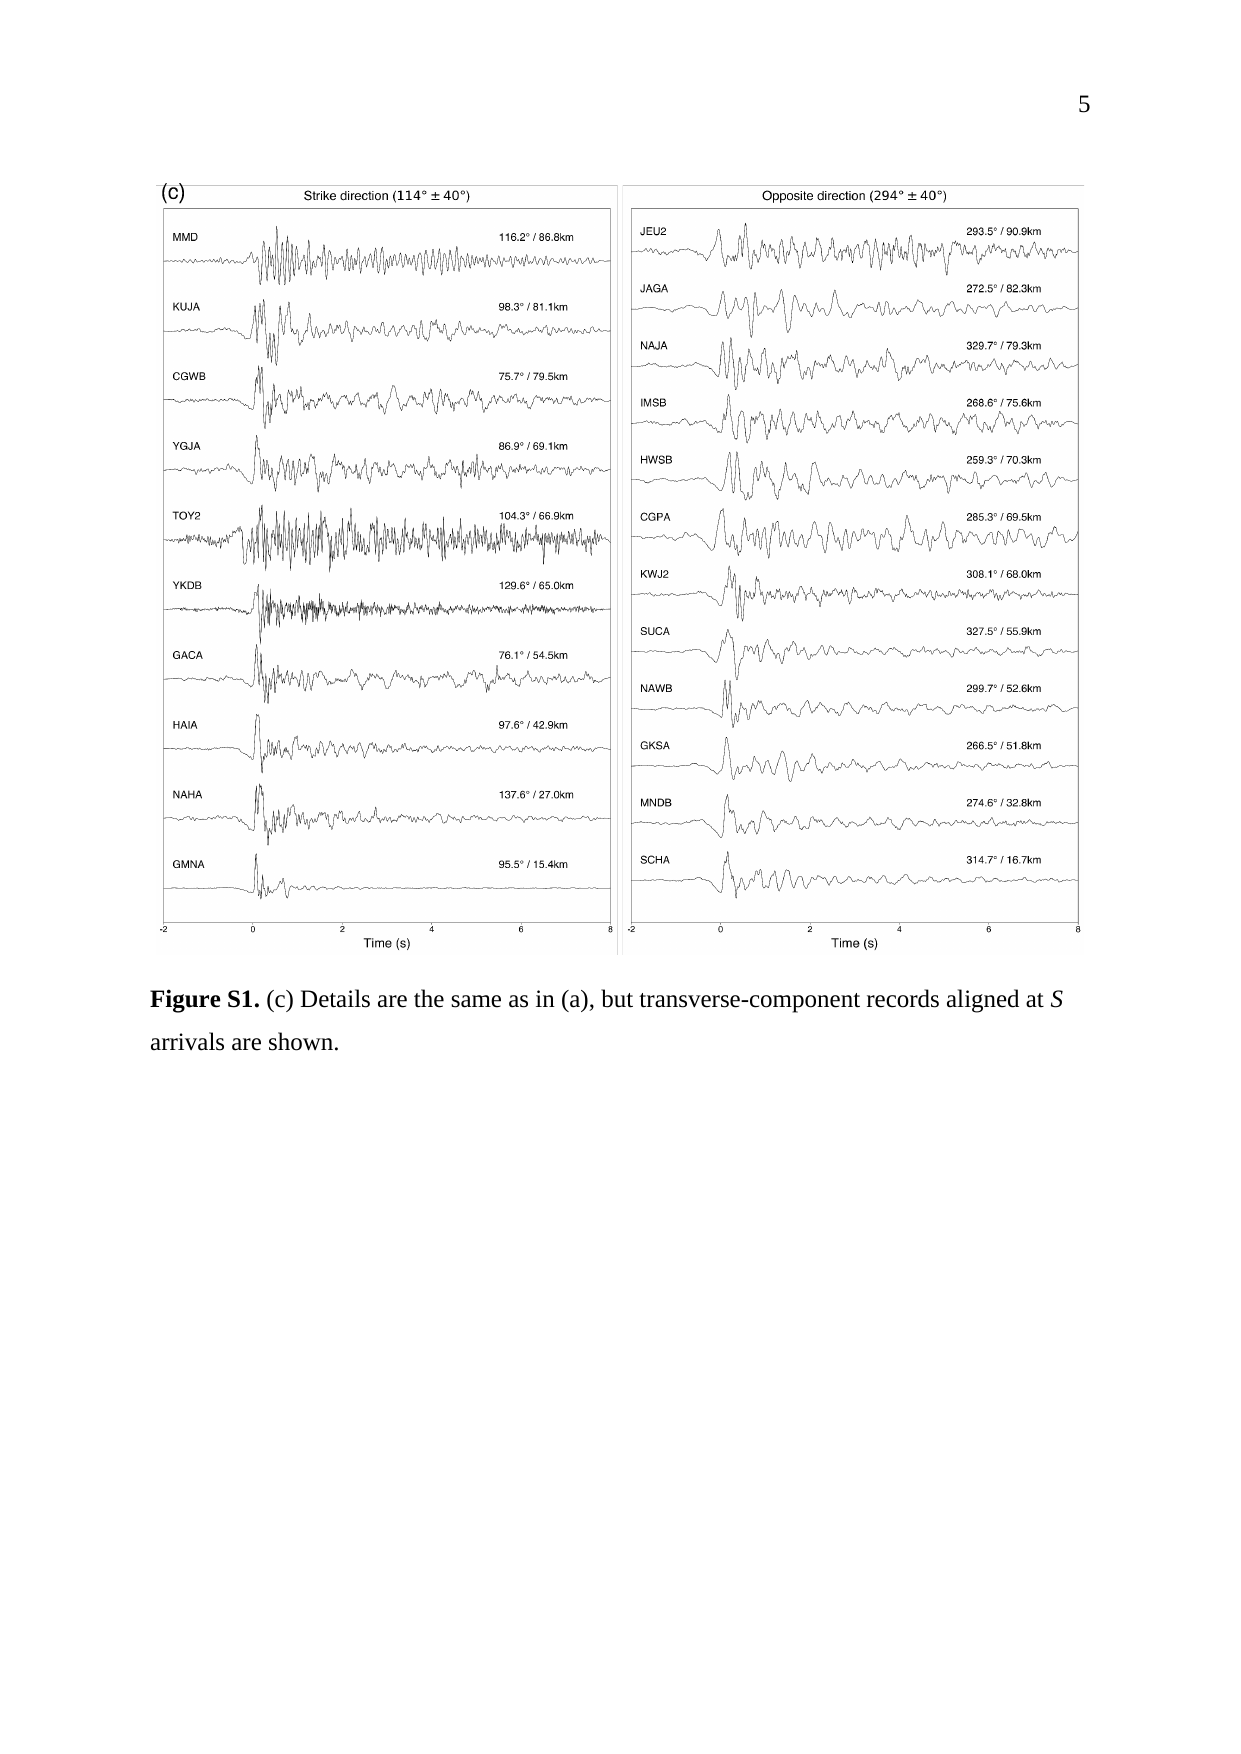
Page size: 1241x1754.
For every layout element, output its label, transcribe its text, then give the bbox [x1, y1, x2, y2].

picture [156, 183, 1085, 955]
text Figure S1. (c) Details are the same as in (a), but transverse-component records aligned at S arrivals are shown. [150, 984, 1090, 1056]
